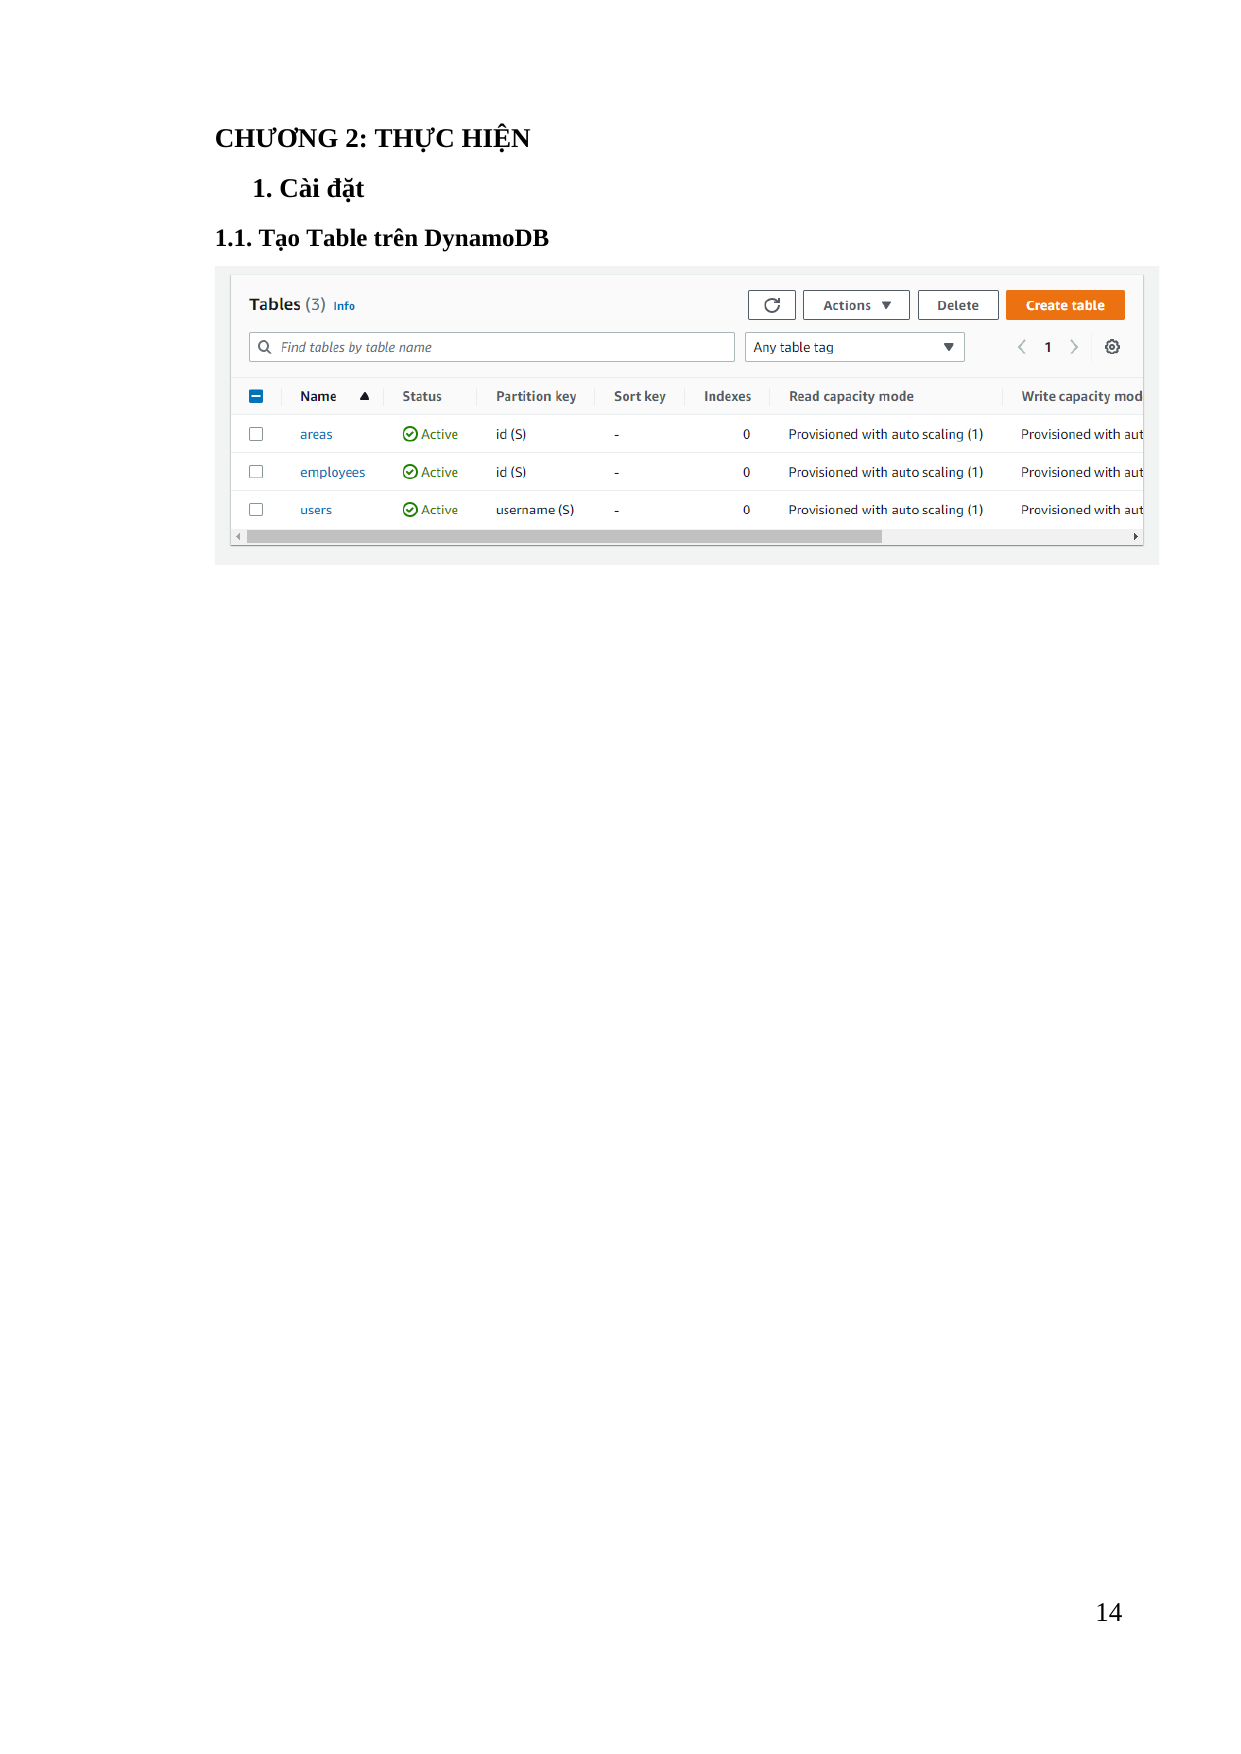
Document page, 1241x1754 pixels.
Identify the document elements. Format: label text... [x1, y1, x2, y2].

subtitle 1.1. Tạo Table trên DynamoDB [177, 223, 1122, 252]
picture [214, 266, 1160, 565]
subtitle 1. Cài đặt [214, 172, 1122, 204]
subtitle CHƯƠNG 2: THỰC HIỆN [177, 122, 1122, 153]
